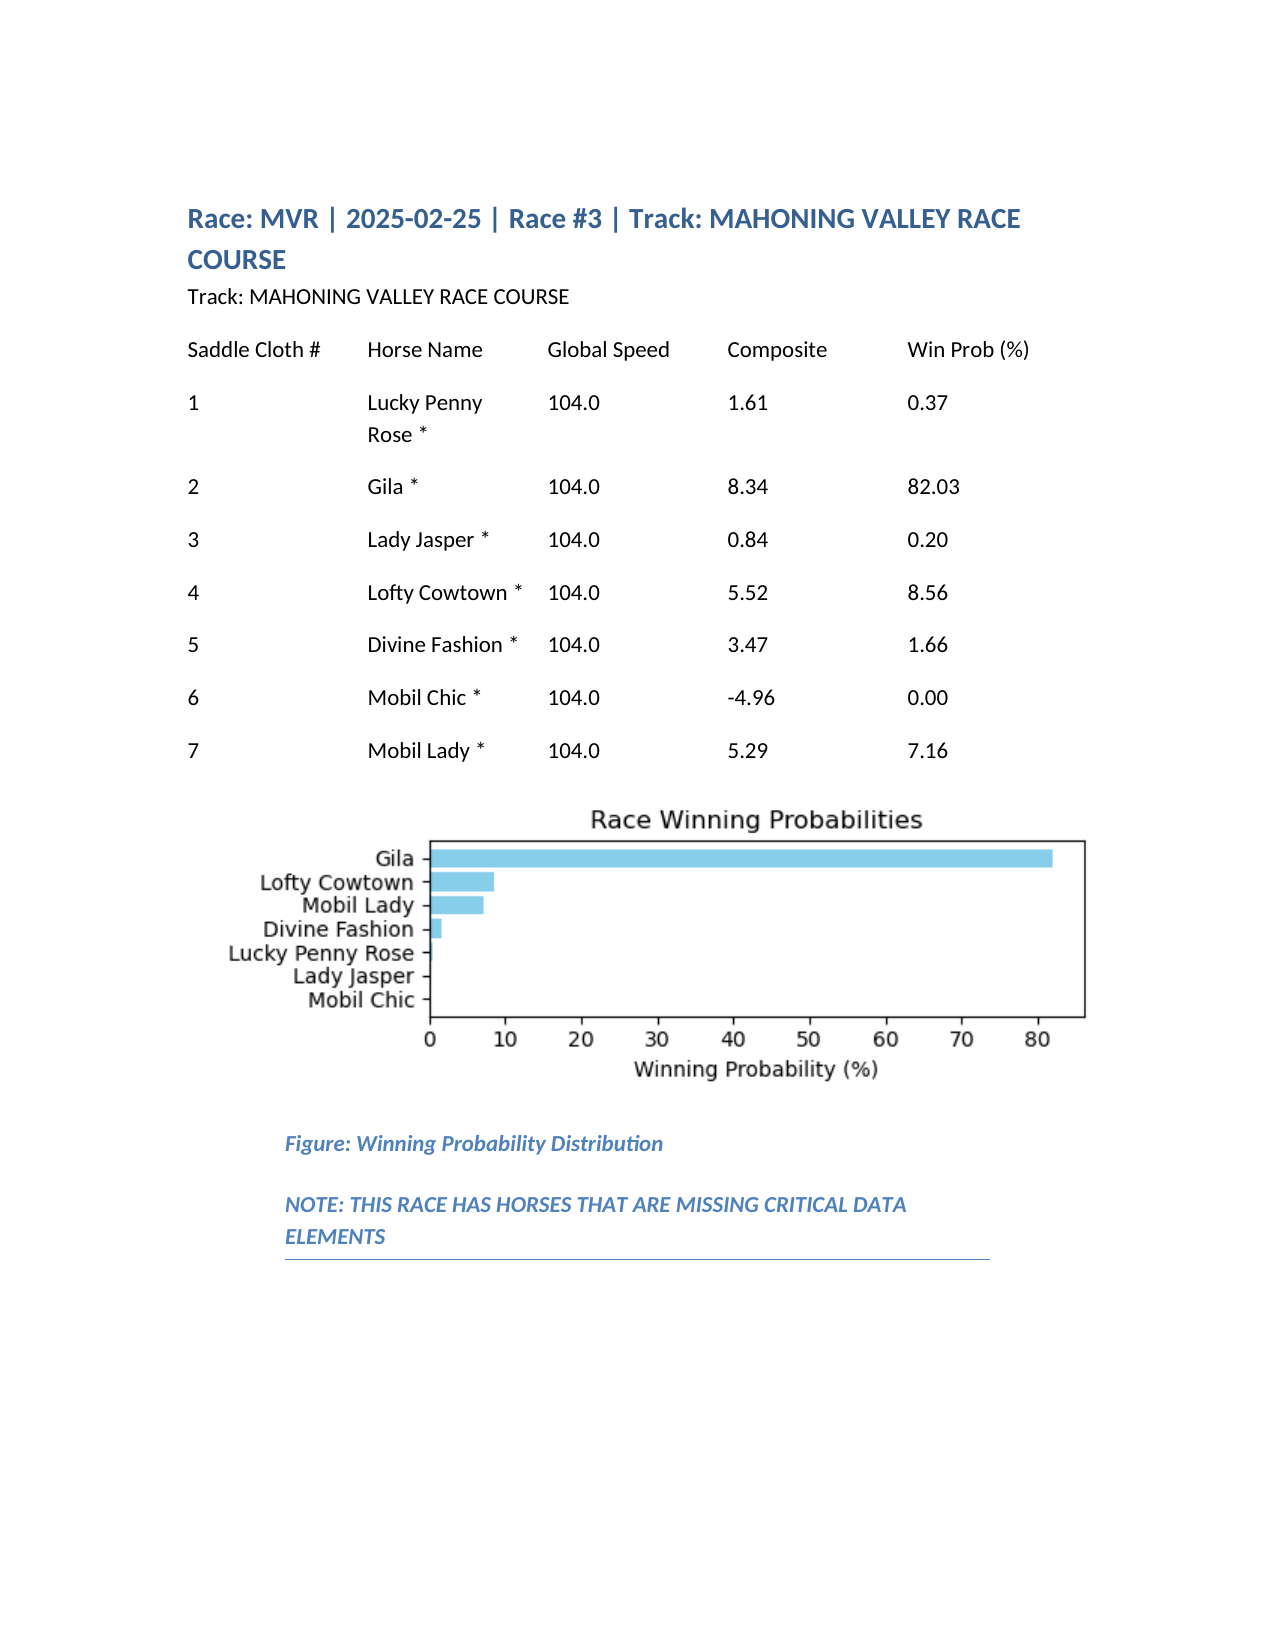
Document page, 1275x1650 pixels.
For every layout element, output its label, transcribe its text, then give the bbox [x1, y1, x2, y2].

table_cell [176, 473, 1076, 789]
picture [206, 788, 1107, 1104]
text Figure: Winning Probability Distribution [285, 1129, 990, 1157]
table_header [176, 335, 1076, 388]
text NOTE: THIS RACE HAS HORSES THAT ARE MISSING CRITICAL DATA ELEMENTS [285, 1190, 990, 1259]
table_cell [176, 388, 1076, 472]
subtitle Race: MVR | 2025-02-25 | Race #3 | Track: MAHONING VALLEY RACE COURSE [187, 200, 1087, 277]
text Track: MAHONING VALLEY RACE COURSE [187, 282, 1087, 310]
